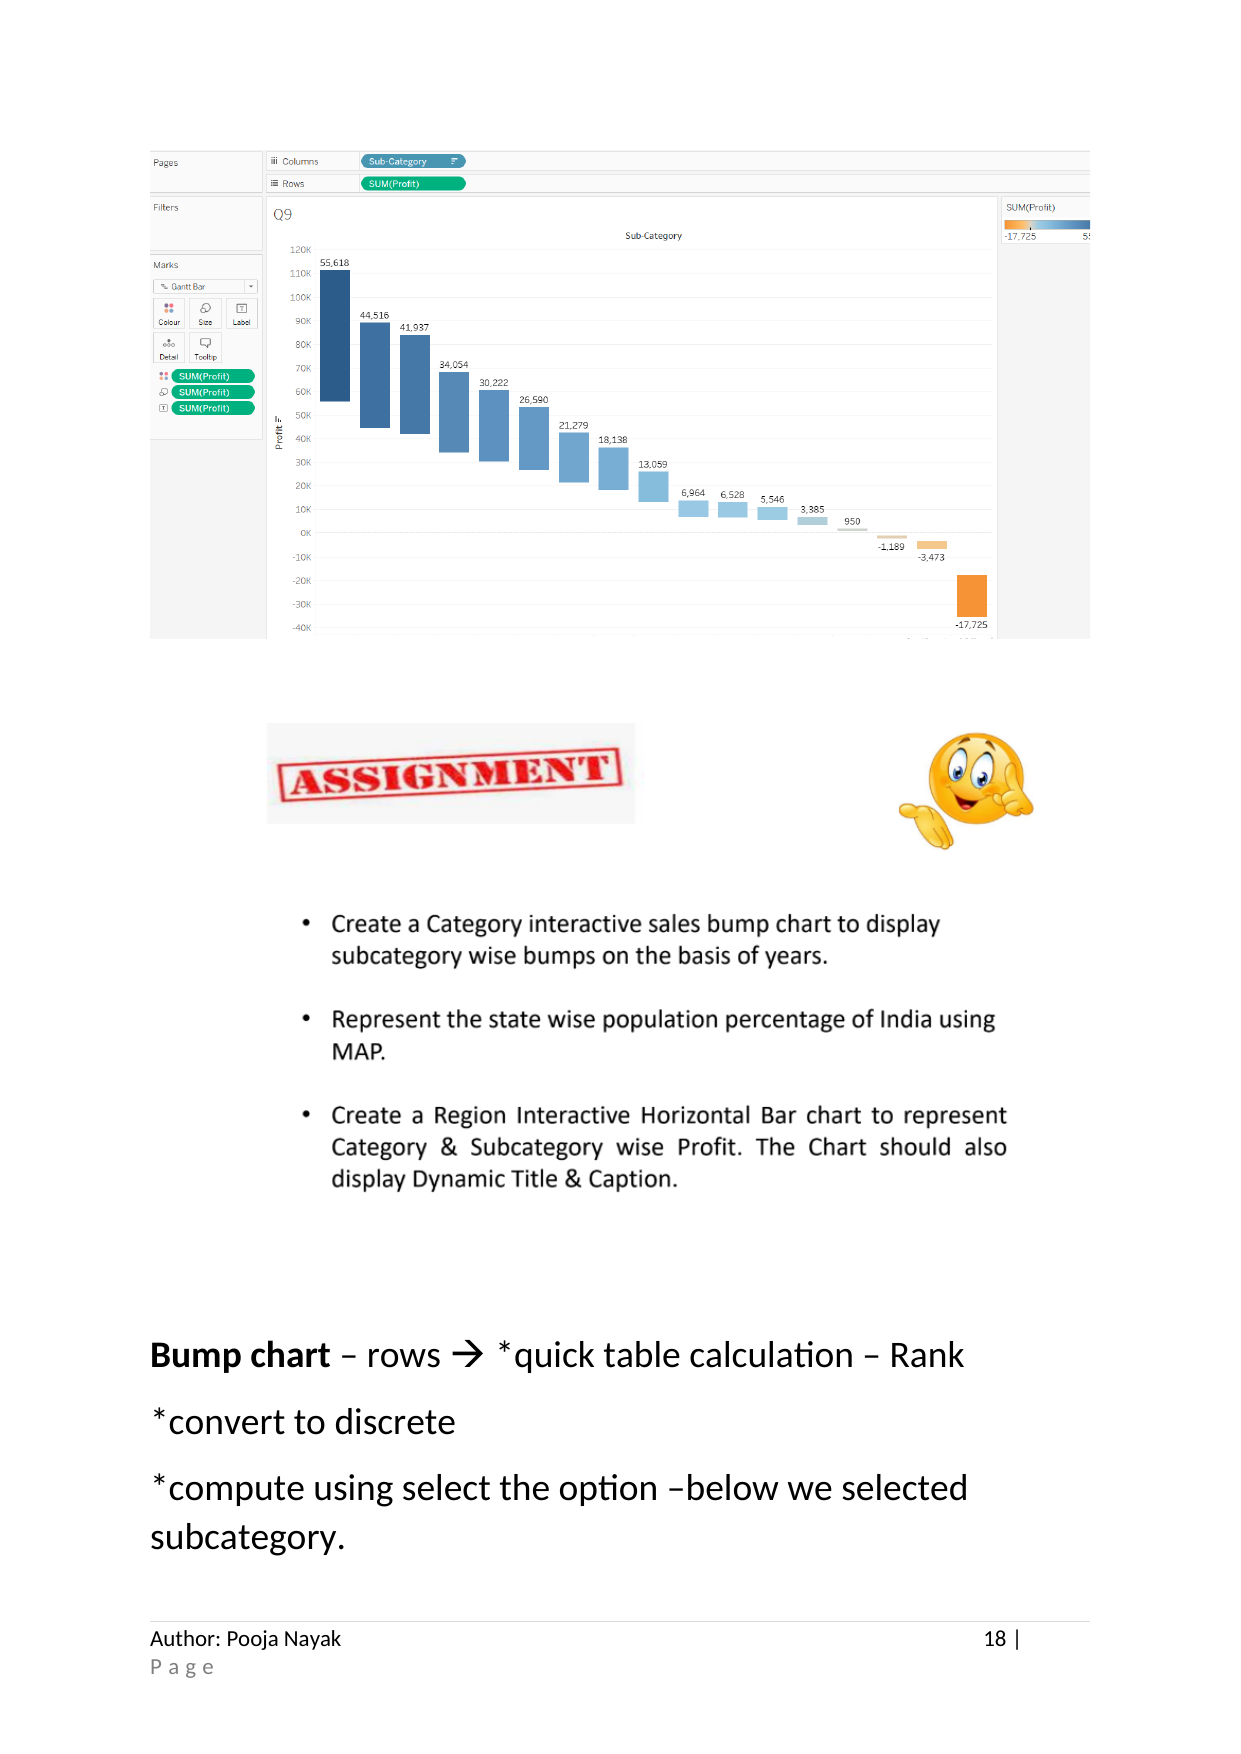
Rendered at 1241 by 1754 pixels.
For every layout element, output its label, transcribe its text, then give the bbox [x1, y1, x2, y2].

text Bump chart – rows *quick table calculation – Rank [150, 1331, 1090, 1377]
text *compute using select the option –below we selected subcategory. [150, 1464, 1090, 1559]
text *convert to discrete [150, 1398, 1090, 1443]
picture [150, 150, 1091, 639]
picture [150, 723, 1091, 1247]
